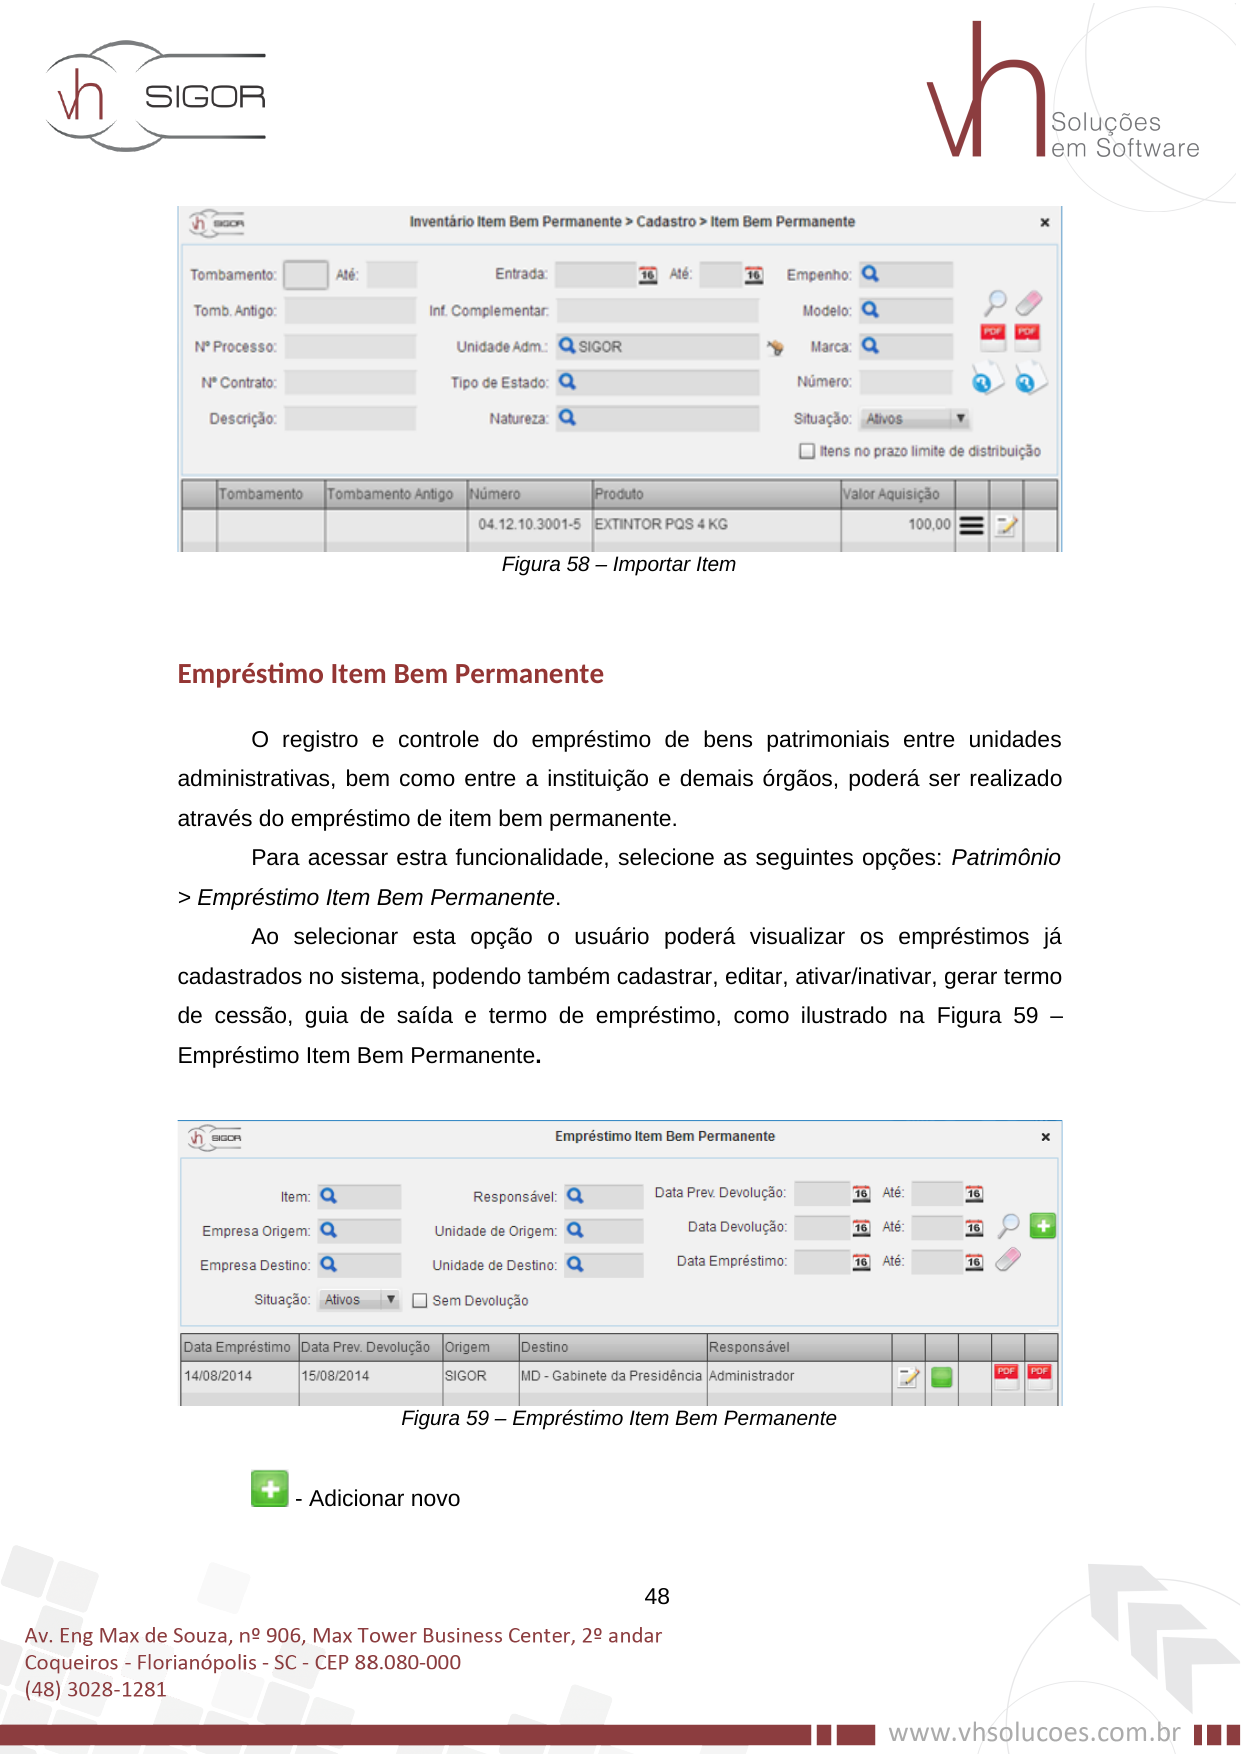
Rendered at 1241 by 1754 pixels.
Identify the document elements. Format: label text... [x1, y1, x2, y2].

picture [45, 40, 266, 152]
text Ao selecionar esta opção o usuário poderá visualizar os empréstimos já cadastrados no sistema, podendo também cadastrar, editar, ativar/inativar, gerar termo de cessão, guia de saída e termo de empréstimo, como ilustrado na Figura 59 – Empréstimo Item Bem Permanente. [177, 923, 1063, 1068]
picture [0, 1545, 1241, 1754]
text Para acessar estra funcionalidade, selecione as seguintes opções: Patrimônio > Empréstimo Item Bem Permanente. [177, 844, 1063, 910]
subtitle Empréstimo Item Bem Permanente [177, 655, 1063, 690]
text - Adicionar novo [177, 1469, 1063, 1512]
text Figura – Importar Item [177, 552, 1063, 576]
picture [177, 1120, 1063, 1406]
picture [177, 3, 1236, 552]
text Figura – Empréstimo Item Bem Permanente [177, 1406, 1063, 1430]
text O registro e controle do empréstimo de bens patrimoniais entre unidades administrativas, bem como entre a instituição e demais órgãos, poderá ser realizado através do empréstimo de item bem permanente. [177, 726, 1063, 831]
picture [251, 1469, 289, 1507]
